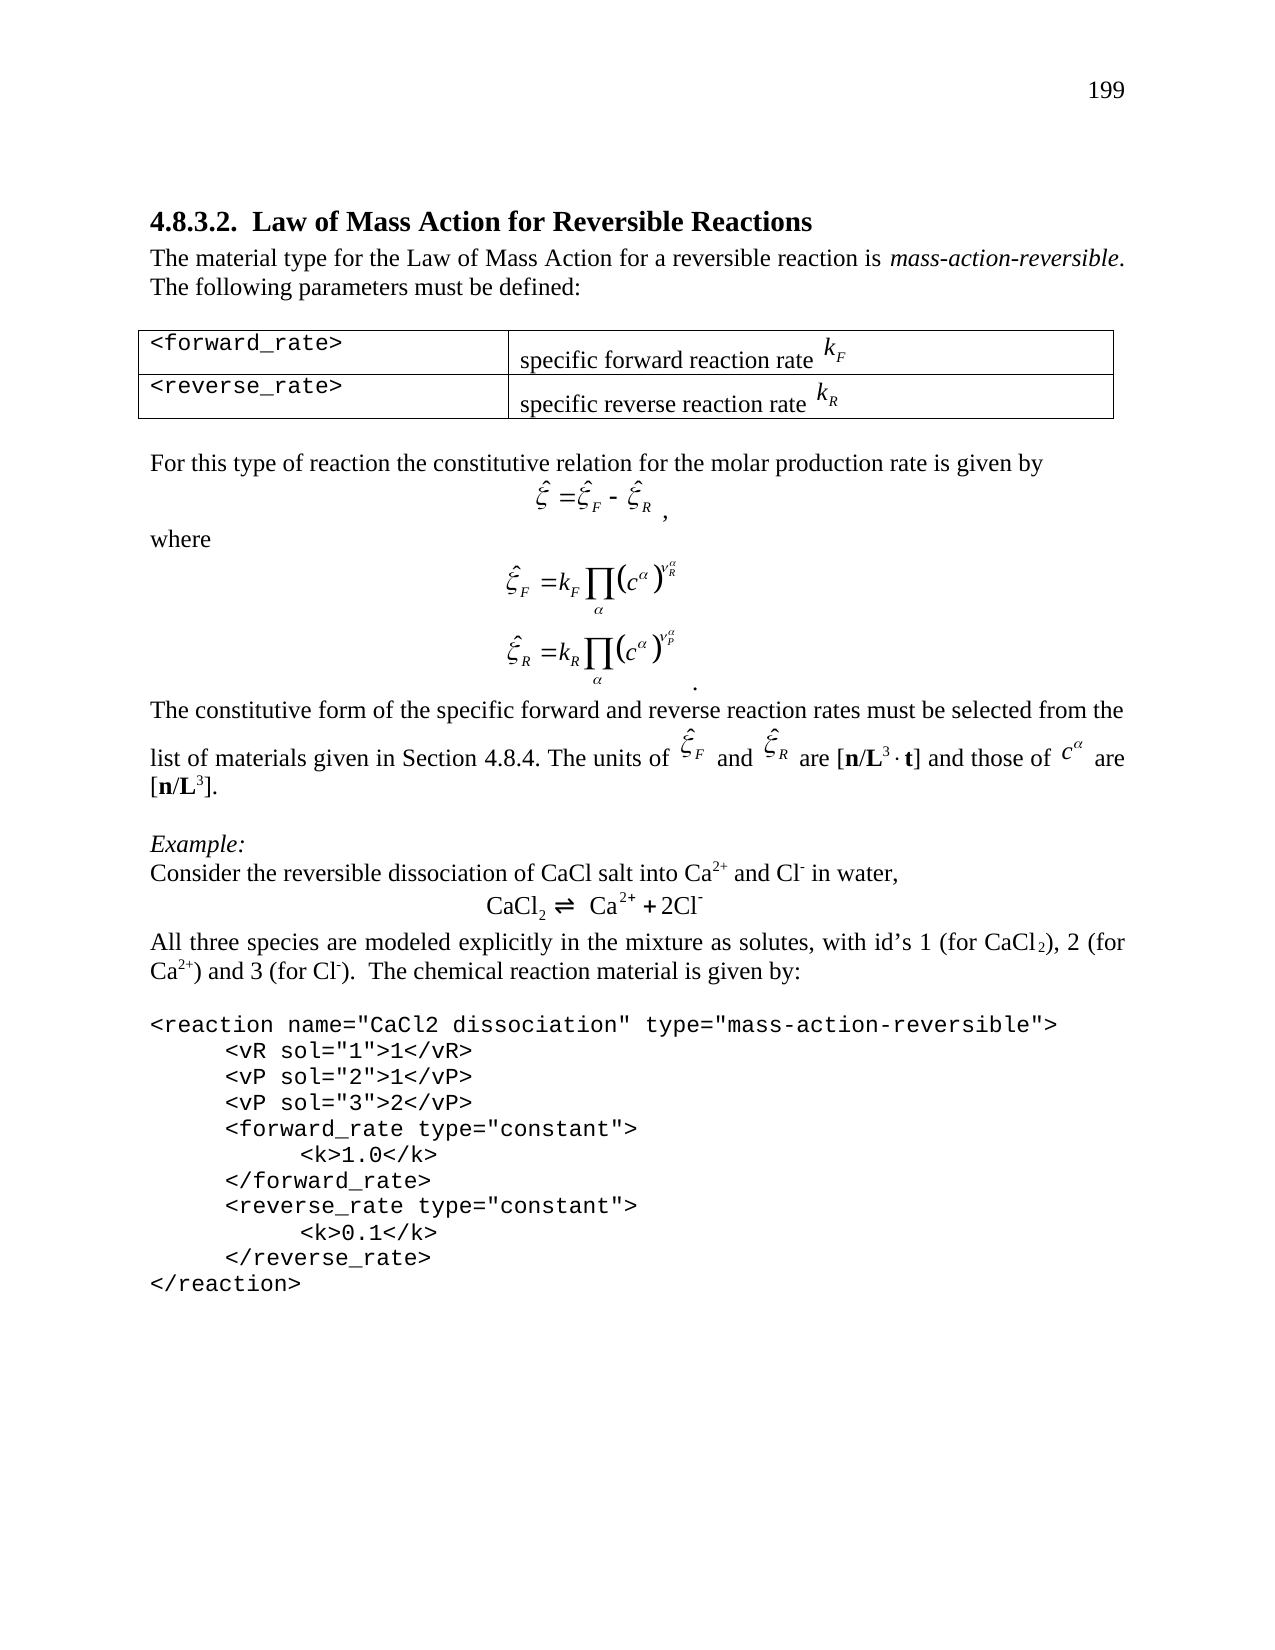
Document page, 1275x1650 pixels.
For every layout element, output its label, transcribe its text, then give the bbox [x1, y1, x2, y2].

text where [150, 524, 1125, 552]
text The constitutive form of the specific forward and reverse reaction rates must be selected from the list of materials given in Section . The units of and are [n/L3t] and those of are [n/L3]. [150, 695, 1125, 800]
text . [150, 552, 1125, 695]
text <reaction name="CaCl2 dissociation" type="mass-action-reversible"> [150, 1013, 1125, 1039]
text <forward_rate type="constant"> [150, 1117, 1125, 1143]
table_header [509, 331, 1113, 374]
text The material type for the Law of Mass Action for a reversible reaction is mass-action-reversible. The following parameters must be defined: [150, 243, 1125, 301]
subtitle Law of Mass Action for Reversible Reactions [150, 204, 1125, 237]
text <vR sol="1">1</vR> [150, 1039, 1125, 1065]
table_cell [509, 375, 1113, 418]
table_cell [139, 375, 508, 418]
text </reverse_rate> [150, 1247, 1125, 1273]
text </forward_rate> [150, 1169, 1125, 1195]
text All three species are modeled explicitly in the mixture as solutes, with id’s 1 (for CaCl2), 2 (for Ca2+) and 3 (for Cl-). The chemical reaction material is given by: [150, 927, 1125, 984]
text <k>1.0</k> [150, 1143, 1125, 1169]
text <reverse_rate type="constant"> [150, 1195, 1125, 1221]
text , [150, 476, 1125, 524]
text <vP sol="3">2</vP> [150, 1091, 1125, 1117]
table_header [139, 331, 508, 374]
text <vP sol="2">1</vP> [150, 1065, 1125, 1091]
text </reaction> [150, 1273, 1125, 1299]
text <k>0.1</k> [150, 1221, 1125, 1247]
text For this type of reaction the constitutive relation for the molar production rate is given by [150, 448, 1125, 476]
text Example: [150, 829, 1125, 858]
text Consider the reversible dissociation of CaCl salt into Ca2+ and Cl- in water, [150, 858, 1125, 886]
